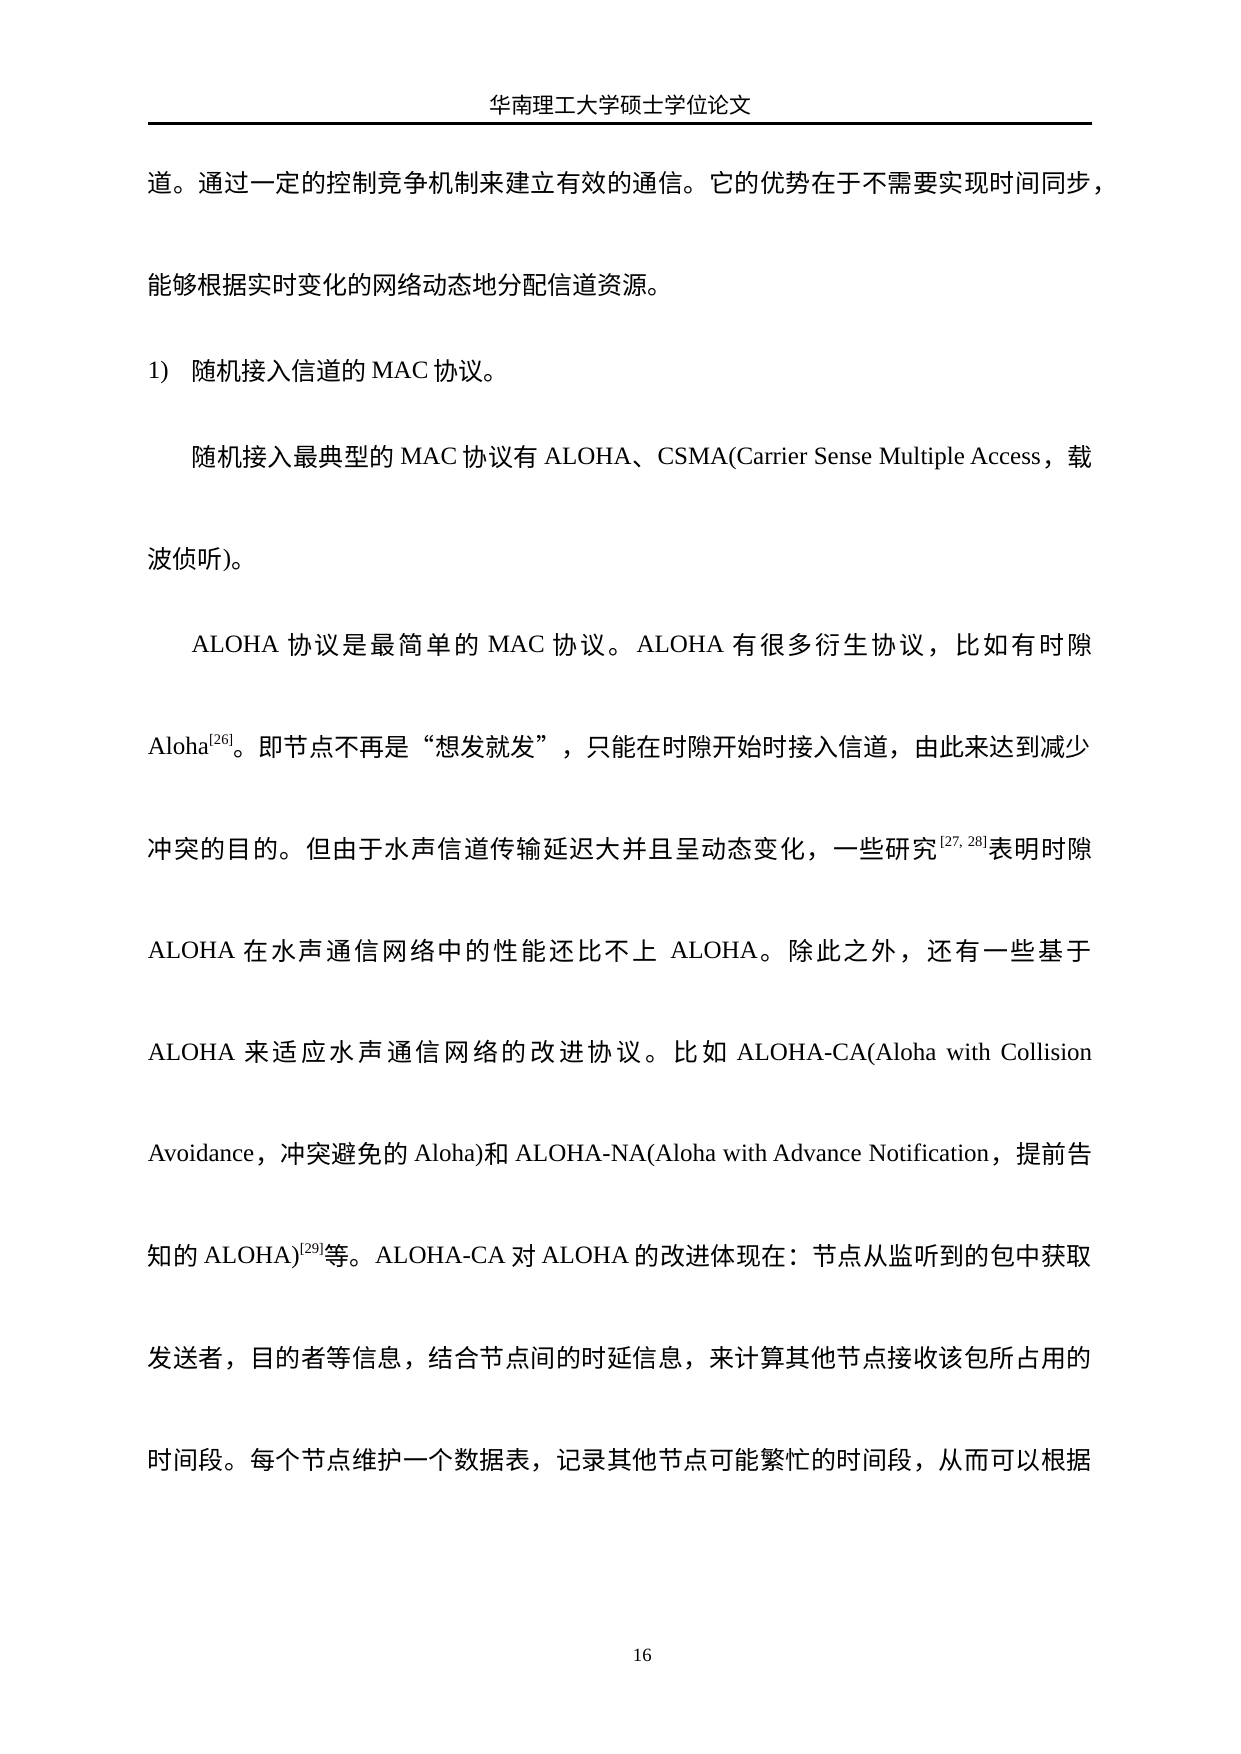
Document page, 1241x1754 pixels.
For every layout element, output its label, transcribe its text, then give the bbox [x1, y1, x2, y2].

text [148, 148, 1092, 317]
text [148, 609, 1092, 1492]
text 随机接入最典型的MAC协议有ALOHA、CSMA(Carrier Sense Multiple Access，载波侦听)。 [148, 422, 1092, 591]
list 随机接入信道的MAC协议。 [148, 336, 1092, 403]
